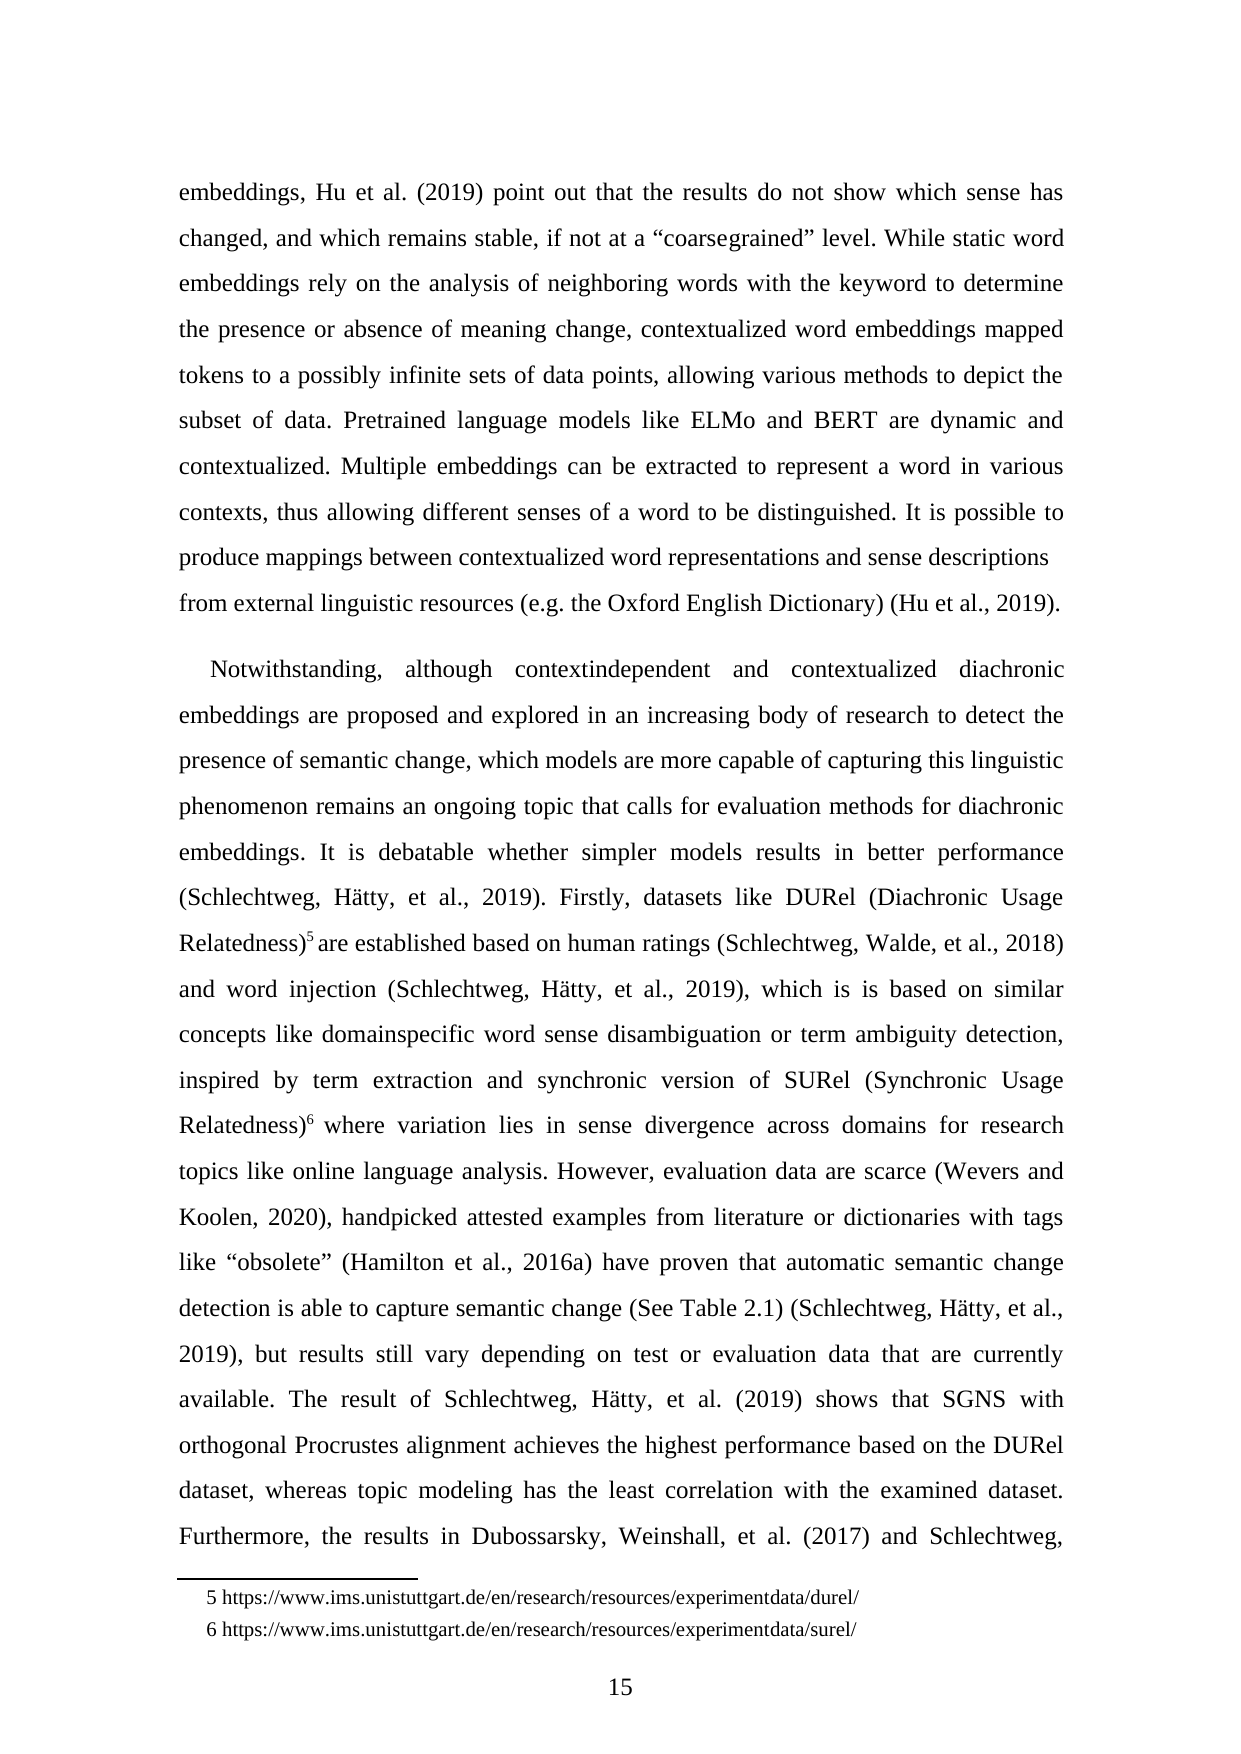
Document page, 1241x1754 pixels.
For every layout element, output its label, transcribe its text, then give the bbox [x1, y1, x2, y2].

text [179, 654, 1064, 1550]
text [179, 177, 1064, 571]
text from external linguistic resources (e.g. the Oxford English Dictionary) (Hu et al., 2019). [179, 588, 1064, 617]
